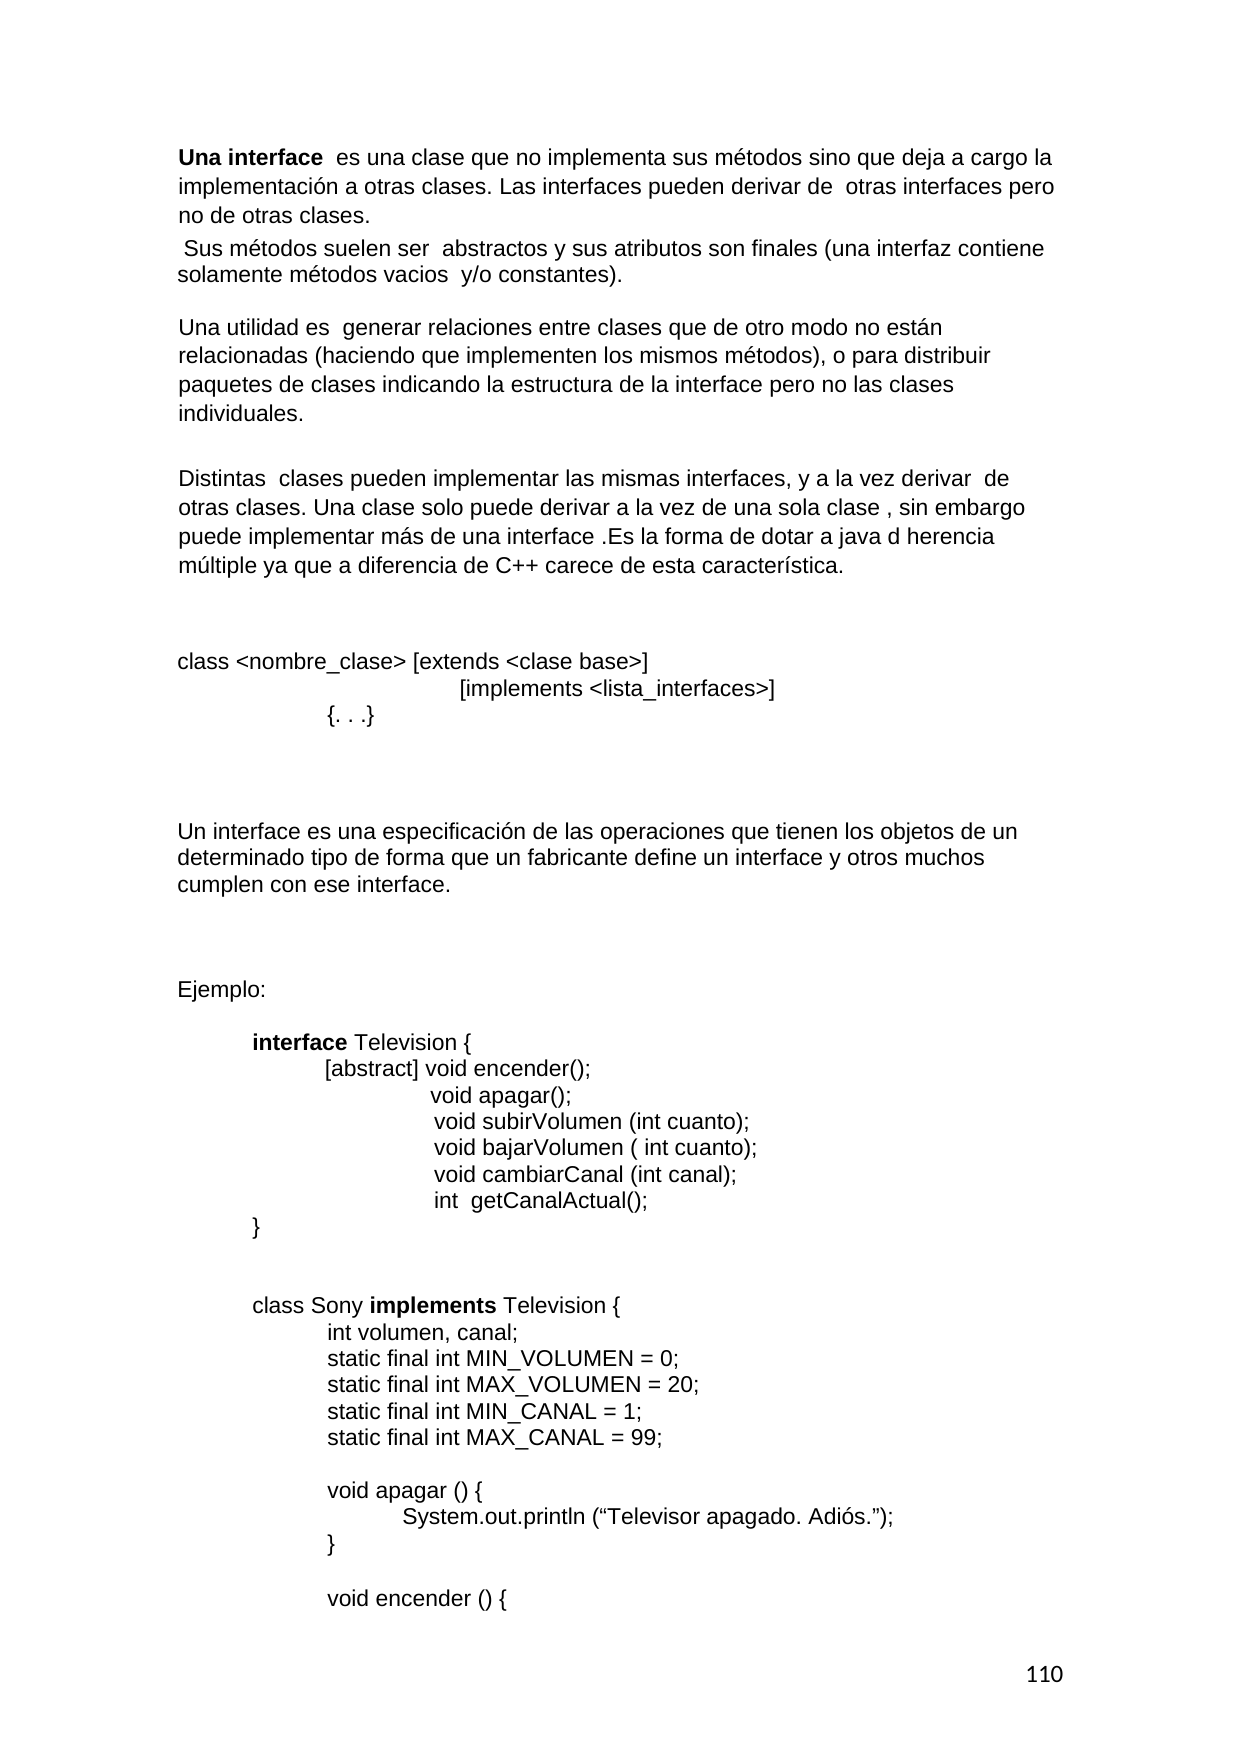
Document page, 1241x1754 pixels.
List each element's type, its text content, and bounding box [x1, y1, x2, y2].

text Un interface es una especificación de las operaciones que tienen los objetos de un determinado tipo de forma que un fabricante define un interface y otros muchos cumplen con ese interface. [177, 818, 1063, 897]
text Distintas clases pueden implementar las mismas interfaces, y a la vez derivar de otras clases. Una clase solo puede derivar a la vez de una sola clase , sin embargo puede implementar más de una interface .Es la forma de dotar a java d herencia múltiple ya que a diferencia de C++ carece de esta característica. [178, 465, 1063, 578]
text static final int MAX_CANAL = 99; [177, 1424, 1063, 1451]
text void subirVolumen (int cuanto); [177, 1108, 1063, 1134]
text void bajarVolumen ( int cuanto); [177, 1134, 1063, 1161]
text Ejemplo: [177, 976, 1063, 1002]
text class <nombre_clase> [extends <clase base>] [177, 648, 1063, 674]
text Una interface es una clase que no implementa sus métodos sino que deja a cargo la implementación a otras clases. Las interfaces pueden derivar de otras interfaces pero no de otras clases. [178, 144, 1063, 229]
text void apagar(); [324, 1082, 1063, 1108]
text Sus métodos suelen ser abstractos y sus atributos son finales (una interfaz contiene solamente métodos vacios y/o constantes). [177, 234, 1063, 287]
text class Sony implements Television { [177, 1292, 1063, 1319]
text {. . .} [177, 701, 1063, 727]
text int getCanalActual(); [177, 1187, 1063, 1213]
text static final int MIN_CANAL = 1; [177, 1398, 1063, 1424]
text void apagar () { [177, 1477, 1063, 1503]
text interface Television { [177, 1029, 1063, 1055]
text Una utilidad es generar relaciones entre clases que de otro modo no están relacionadas (haciendo que implementen los mismos métodos), o para distribuir paquetes de clases indicando la estructura de la interface pero no las clases individuales. [178, 313, 1063, 427]
text void encender () { [177, 1585, 1063, 1611]
text static final int MIN_VOLUMEN = 0; [177, 1345, 1063, 1371]
text static final int MAX_VOLUMEN = 20; [177, 1371, 1063, 1398]
text int volumen, canal; [177, 1319, 1063, 1345]
text [abstract] void encender(); [251, 1055, 1063, 1082]
text } [177, 1213, 1063, 1240]
text System.out.println (“Televisor apagado. Adiós.”); [177, 1503, 1063, 1529]
text } [177, 1529, 1063, 1556]
text void cambiarCanal (int canal); [177, 1161, 1063, 1187]
text [implements <lista_interfaces>] [177, 674, 1063, 701]
